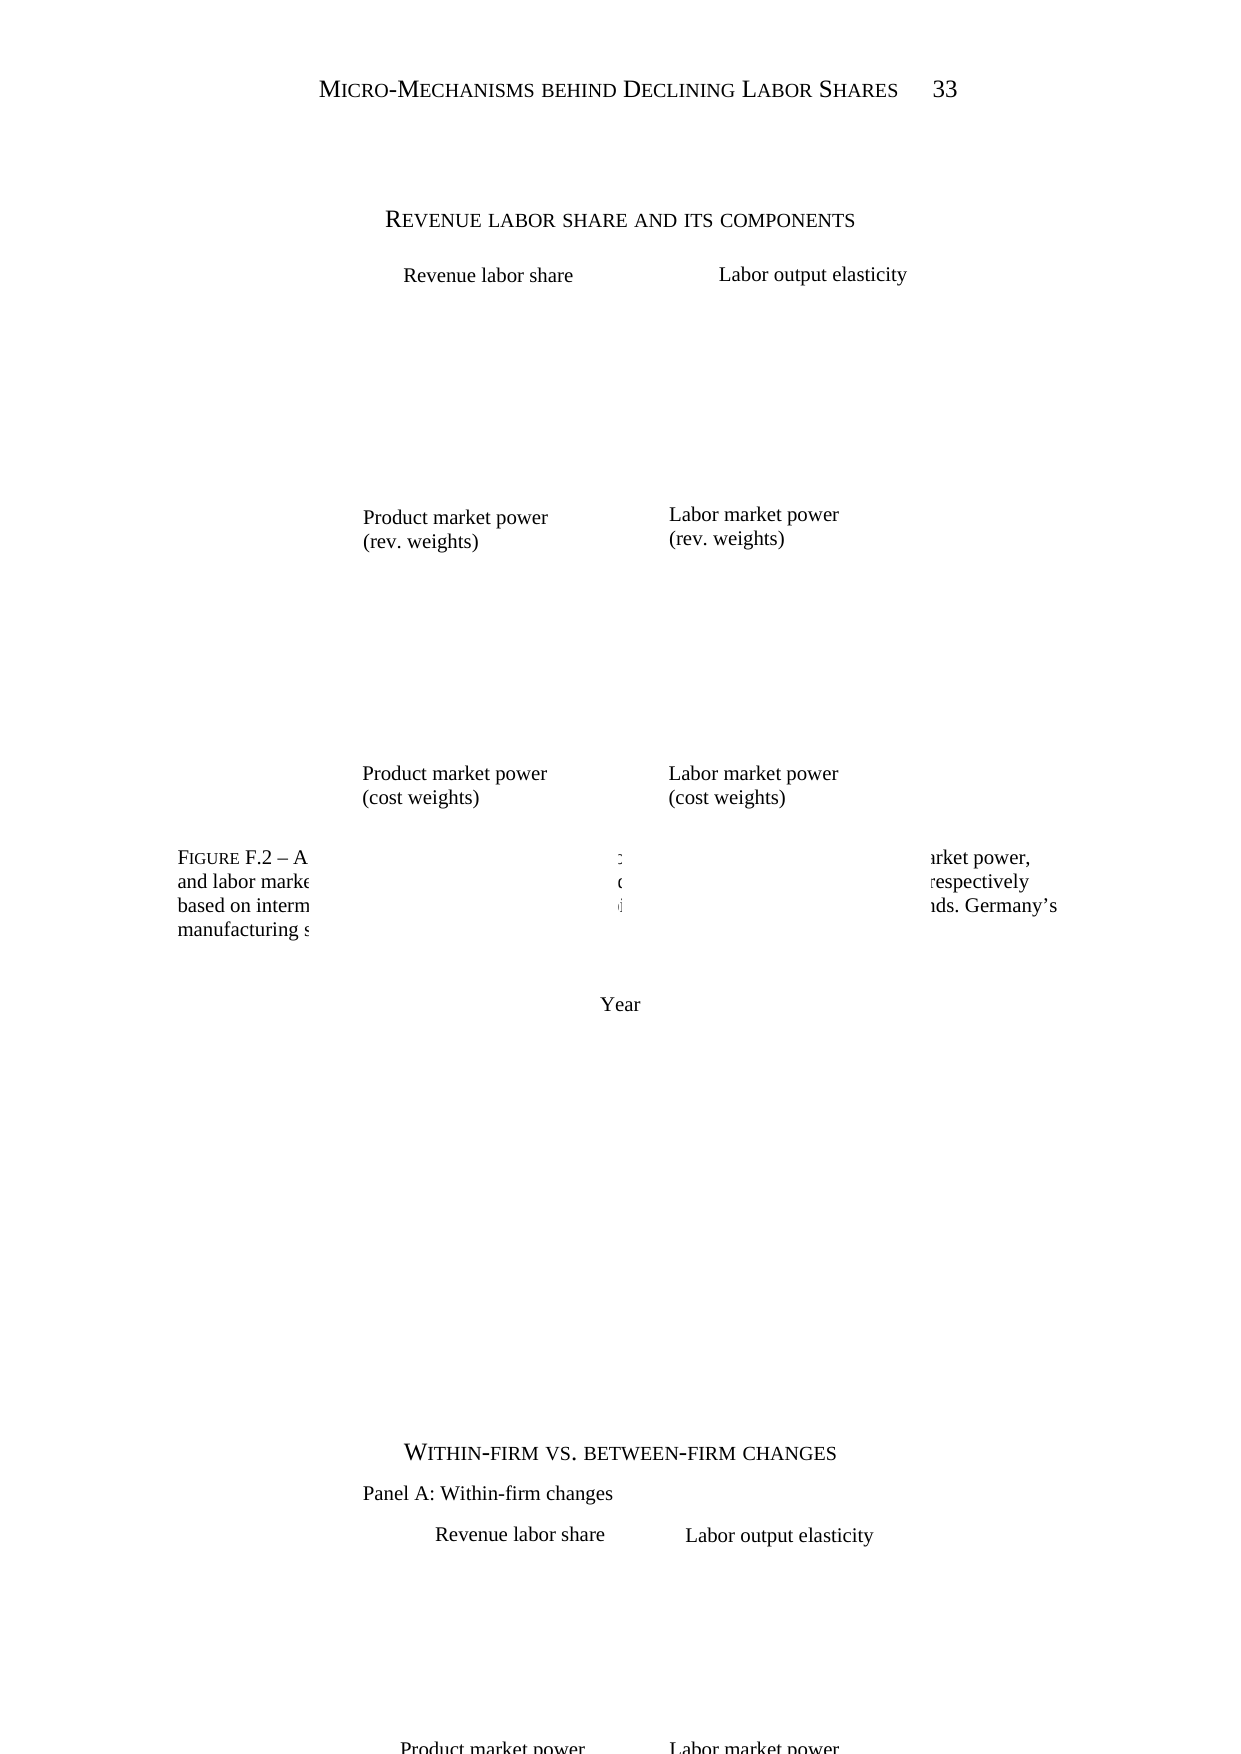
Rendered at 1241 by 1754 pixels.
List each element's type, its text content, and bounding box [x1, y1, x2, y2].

text Revenue labor share and its components [177, 204, 1063, 233]
text Within-firm vs. between-firm changes [177, 1437, 1063, 1466]
